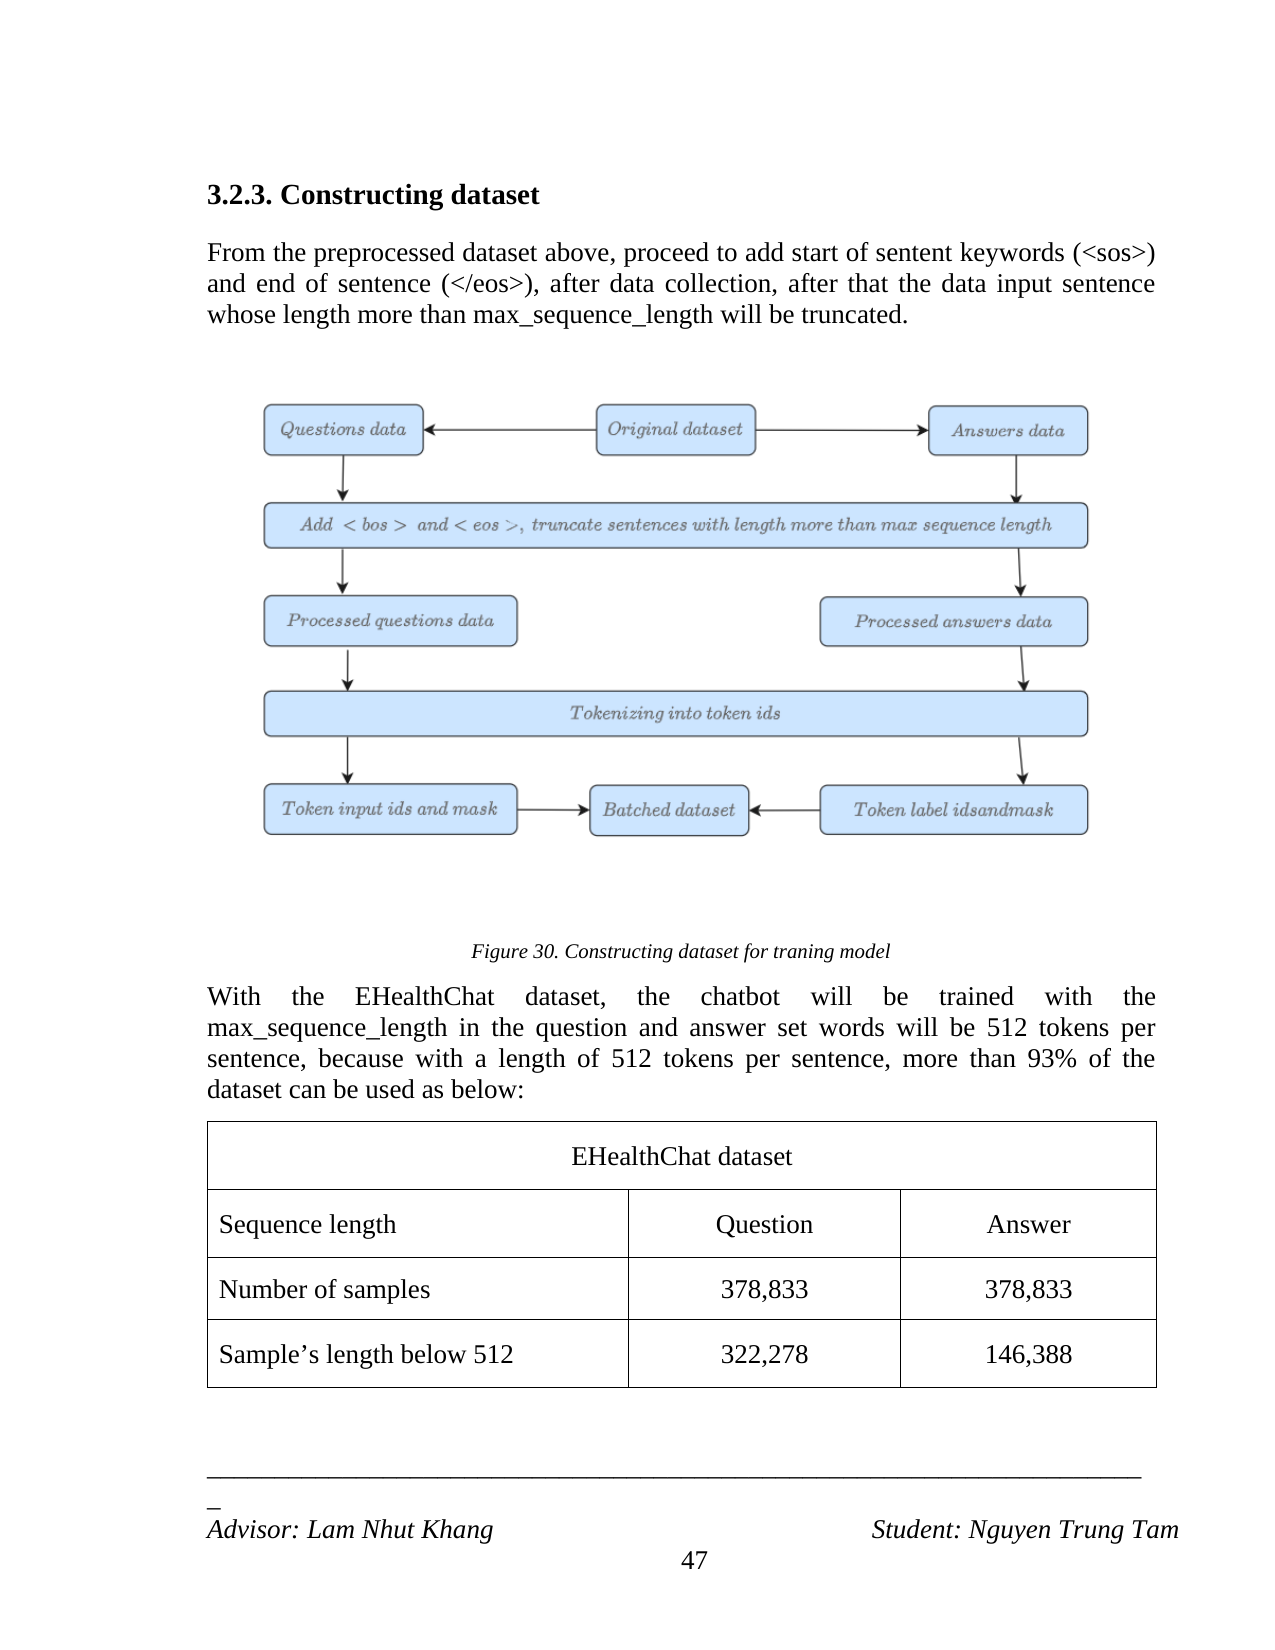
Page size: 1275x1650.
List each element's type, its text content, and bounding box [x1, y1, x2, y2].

table_cell Sample’s length below 512 [208, 1320, 628, 1387]
text From the preprocessed dataset above, proceed to add start of sentent keywords (<sos>) and end of sentence (</eos>), after data collection, after that the data input sentence whose length more than max_sequence_length will be truncated. [207, 236, 1157, 329]
table_header EHealthChat dataset [208, 1122, 1156, 1189]
text With the EHealthChat dataset, the chatbot will be trained with the max_sequence_length in the question and answer set words will be 512 tokens per sentence, because with a length of 512 tokens per sentence, more than 93% of the dataset can be used as below: [207, 980, 1157, 1104]
table_cell 378,833 [629, 1258, 900, 1319]
table_cell Sequence length [208, 1190, 628, 1257]
table_cell Answer [901, 1190, 1156, 1257]
table_cell 378,833 [901, 1258, 1156, 1319]
table_cell Question [629, 1190, 900, 1257]
table_cell Number of samples [208, 1258, 628, 1319]
text Figure 30. Constructing dataset for traning model [207, 939, 1157, 963]
picture [206, 345, 1157, 923]
subtitle Constructing dataset [207, 177, 1157, 211]
table_cell 322,278 [629, 1320, 900, 1387]
table_cell 146,388 [901, 1320, 1156, 1387]
